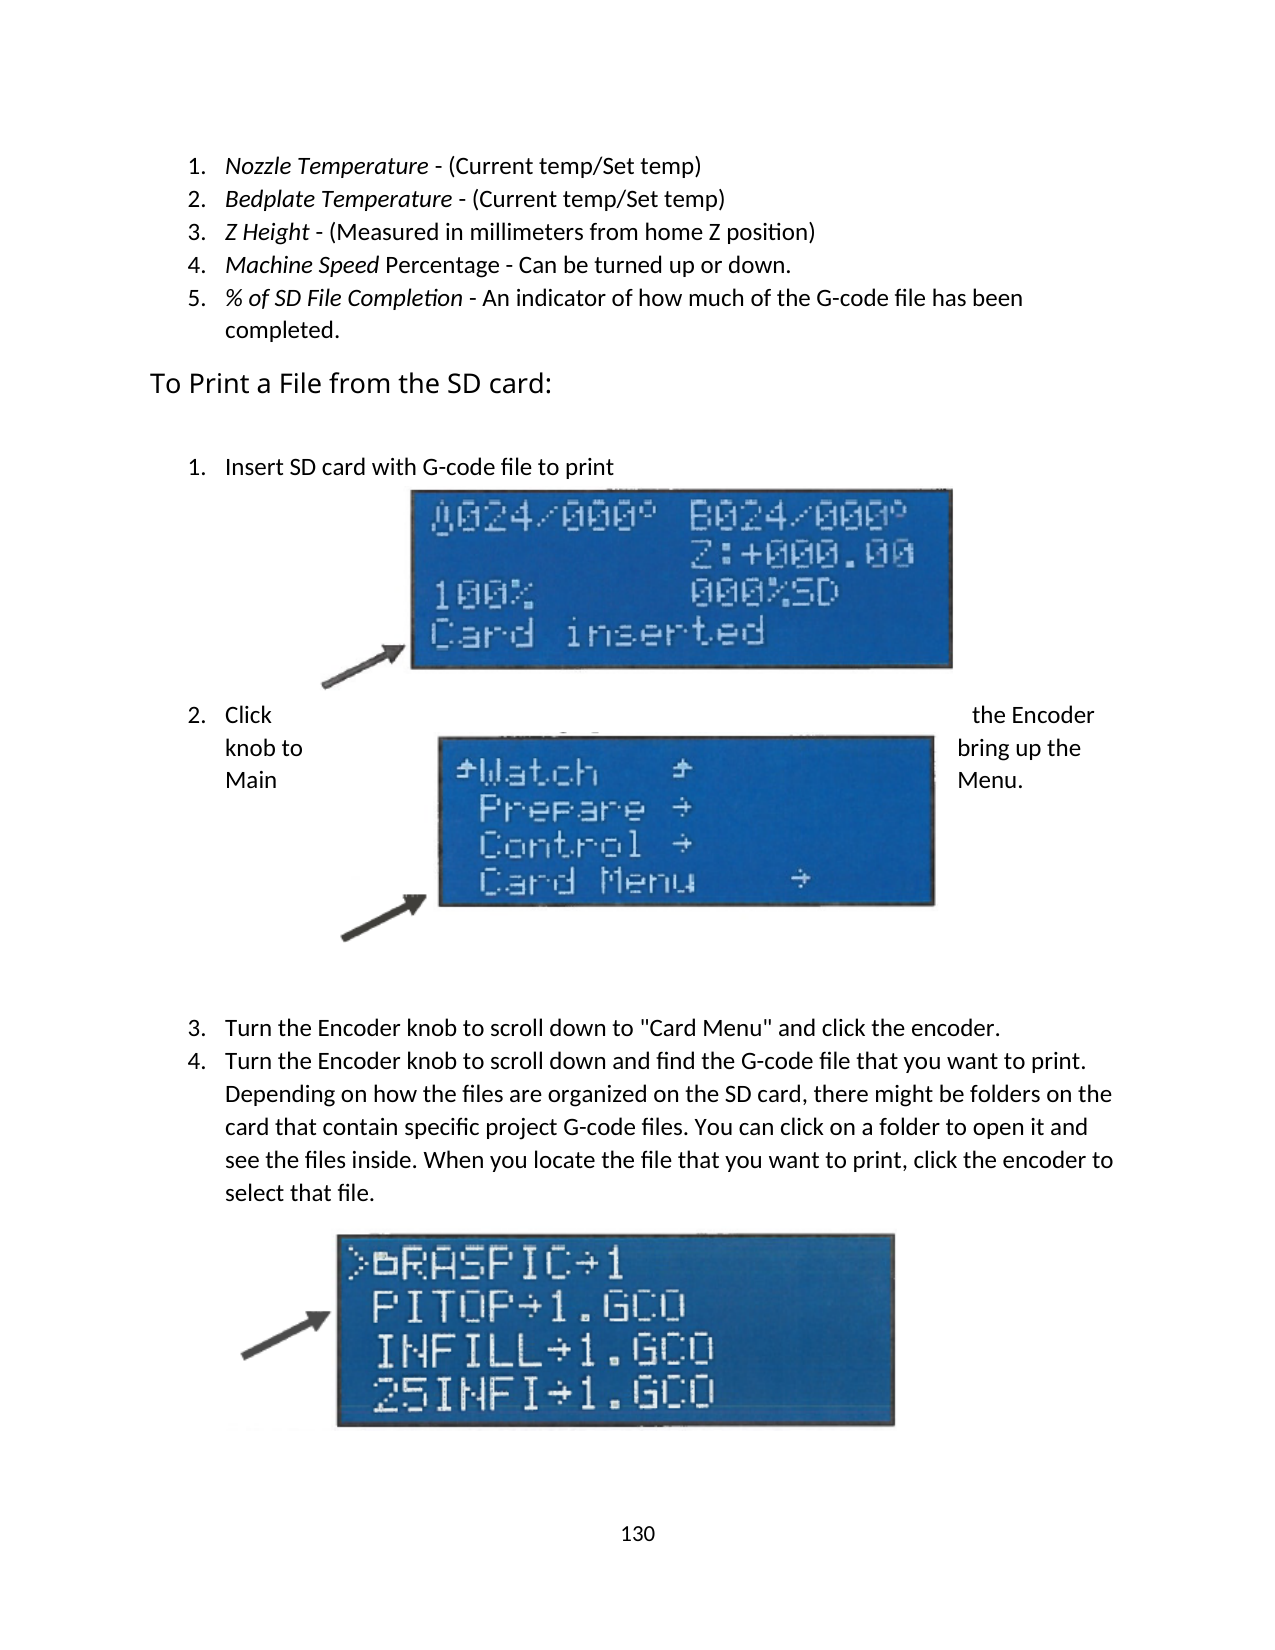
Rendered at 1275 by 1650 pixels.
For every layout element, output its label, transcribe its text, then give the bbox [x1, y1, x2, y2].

list Nozzle Temperature - (Current temp/Set temp) [187, 150, 1125, 181]
picture [318, 486, 953, 690]
picture [225, 1226, 896, 1430]
list Turn the Encoder knob to scroll down to "Card Menu" and click the encoder. [187, 1012, 1125, 1043]
list Bedplate Temperature - (Current temp/Set temp) [187, 183, 1125, 213]
list Insert SD card with G-code file to print [187, 451, 1125, 481]
list % of SD File Completion - An indicator of how much of the G-code file has been completed. [187, 282, 1125, 345]
picture [335, 732, 938, 941]
list Turn the Encoder knob to scroll down and find the G-code file that you want to print. Depending on how the files are organized on the SD card, there might be folders on the card that contain specific project G-code files. You can click on a folder to open it and see the files inside. When you locate the file that you want to print, click the encoder to select that file. [187, 1045, 1125, 1208]
list Z Height - (Measured in millimeters from home Z position) [187, 216, 1125, 246]
list Click the Encoder knob to bring up the Main Menu. [187, 699, 1125, 795]
list Machine Speed Percentage - Can be turned up or down. [187, 249, 1125, 279]
subtitle To Print a File from the SD card: [150, 364, 1125, 401]
